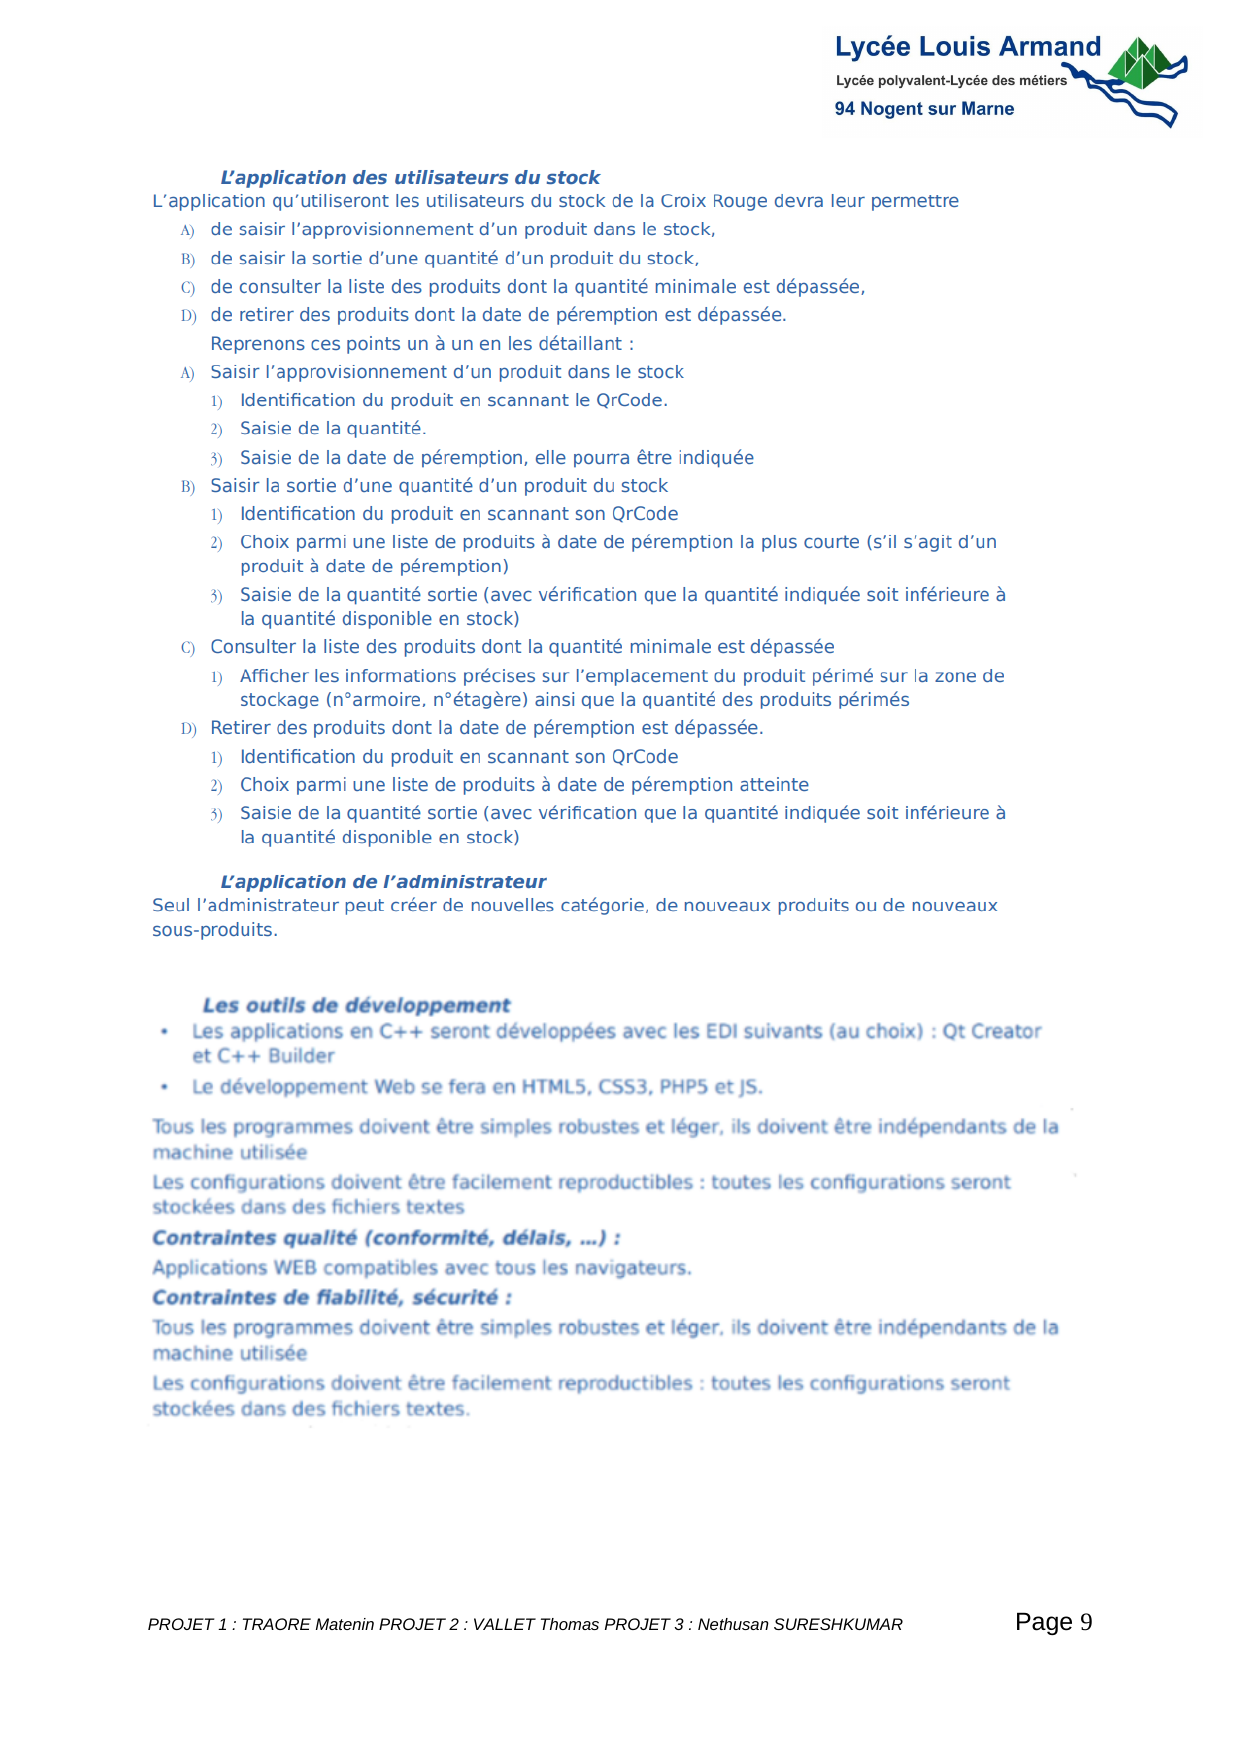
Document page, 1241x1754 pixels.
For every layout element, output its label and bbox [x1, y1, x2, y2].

picture [144, 161, 1016, 945]
picture [821, 26, 1204, 138]
picture [144, 969, 1120, 1431]
